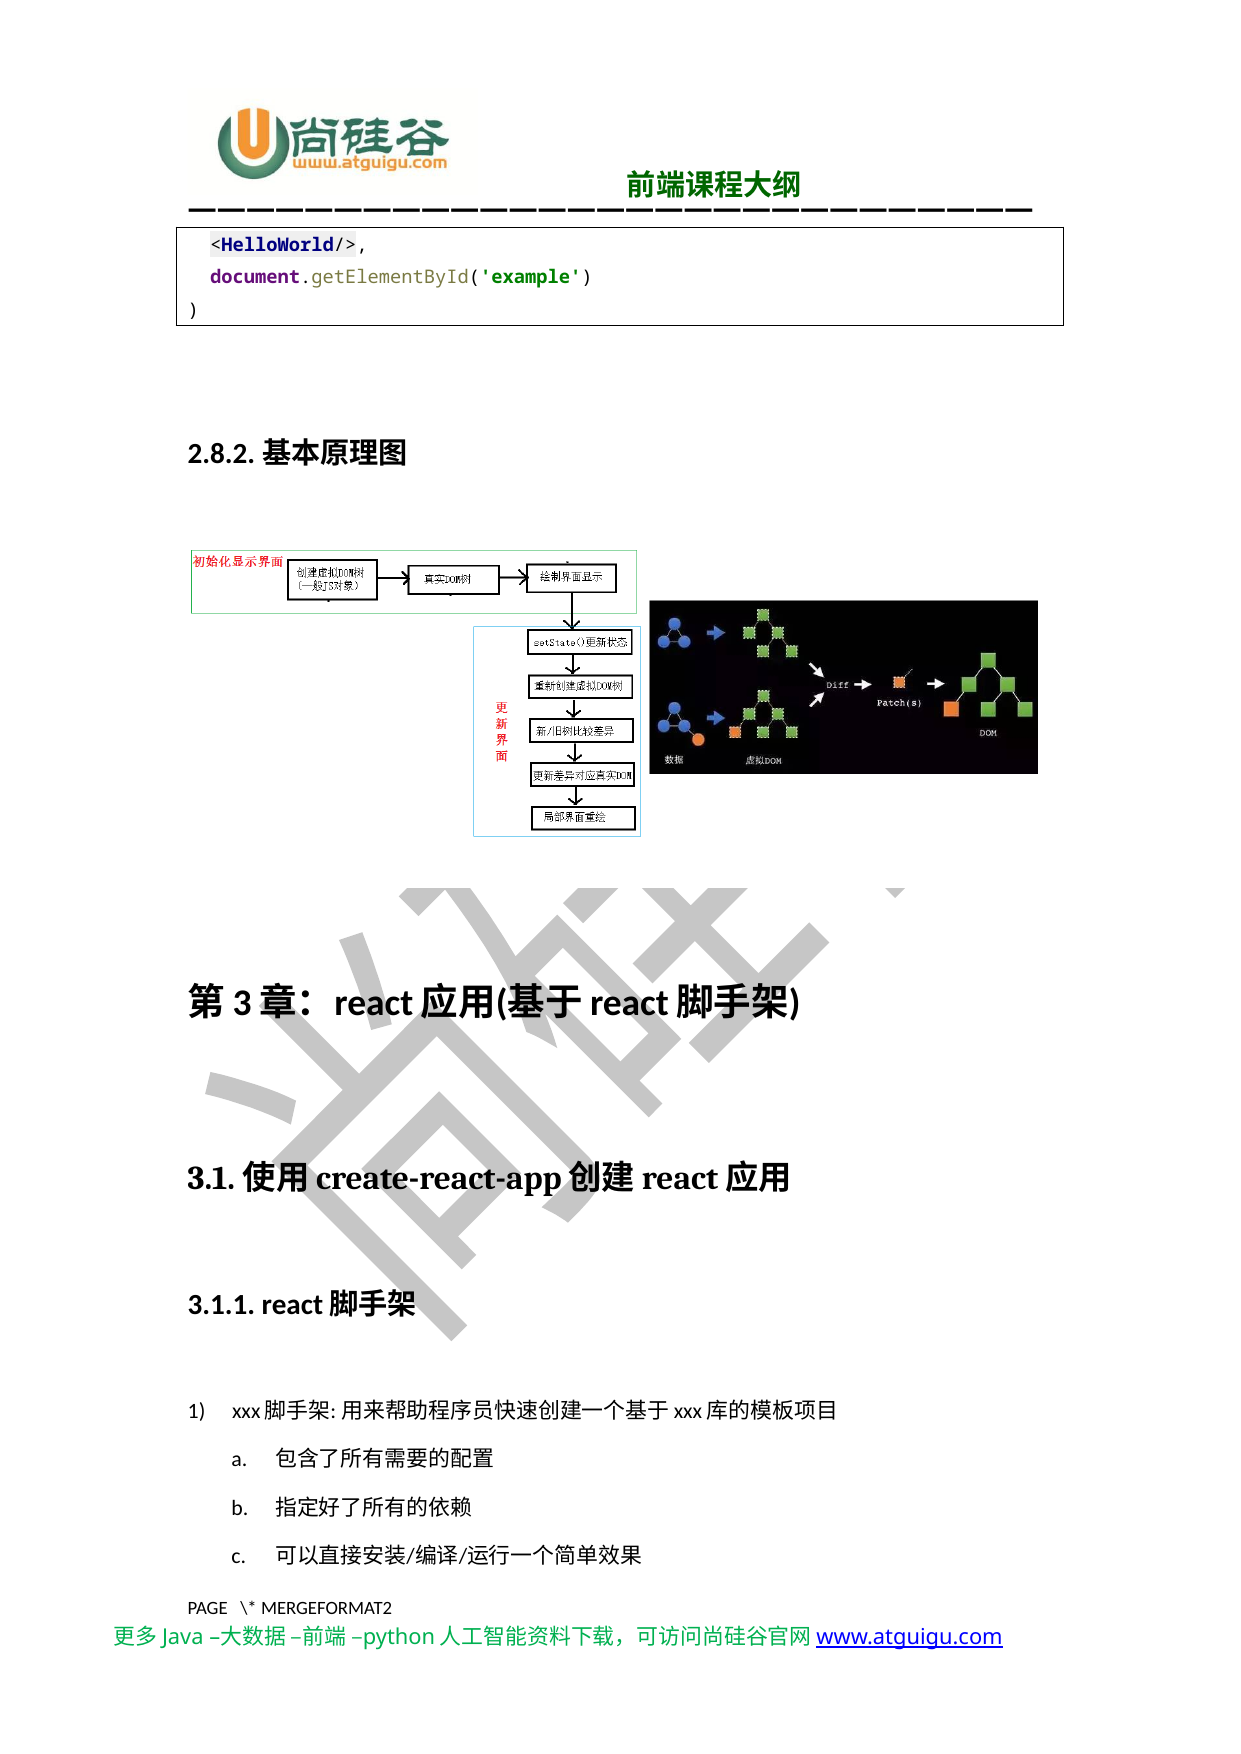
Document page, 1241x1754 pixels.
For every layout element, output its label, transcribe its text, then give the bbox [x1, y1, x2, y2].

picture [187, 88, 479, 195]
subtitle 3.1.1. react脚手架 [187, 1269, 1053, 1334]
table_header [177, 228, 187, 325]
subtitle 3.1. 使用create-react-app创建react应用 [187, 1142, 1053, 1207]
list 包含了所有需要的配置 [231, 1441, 1053, 1473]
list 可以直接安装/编译/运行一个简单效果 [231, 1537, 1053, 1570]
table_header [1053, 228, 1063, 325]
subtitle 2.8.2. 基本原理图 [187, 418, 1053, 483]
list 指定好了所有的依赖 [231, 1489, 1053, 1522]
list xxx脚手架: 用来帮助程序员快速创建一个基于xxx库的模板项目 [187, 1392, 1053, 1425]
picture [187, 541, 1053, 888]
subtitle 第3章：react应用(基于react脚手架) [187, 967, 1053, 1032]
